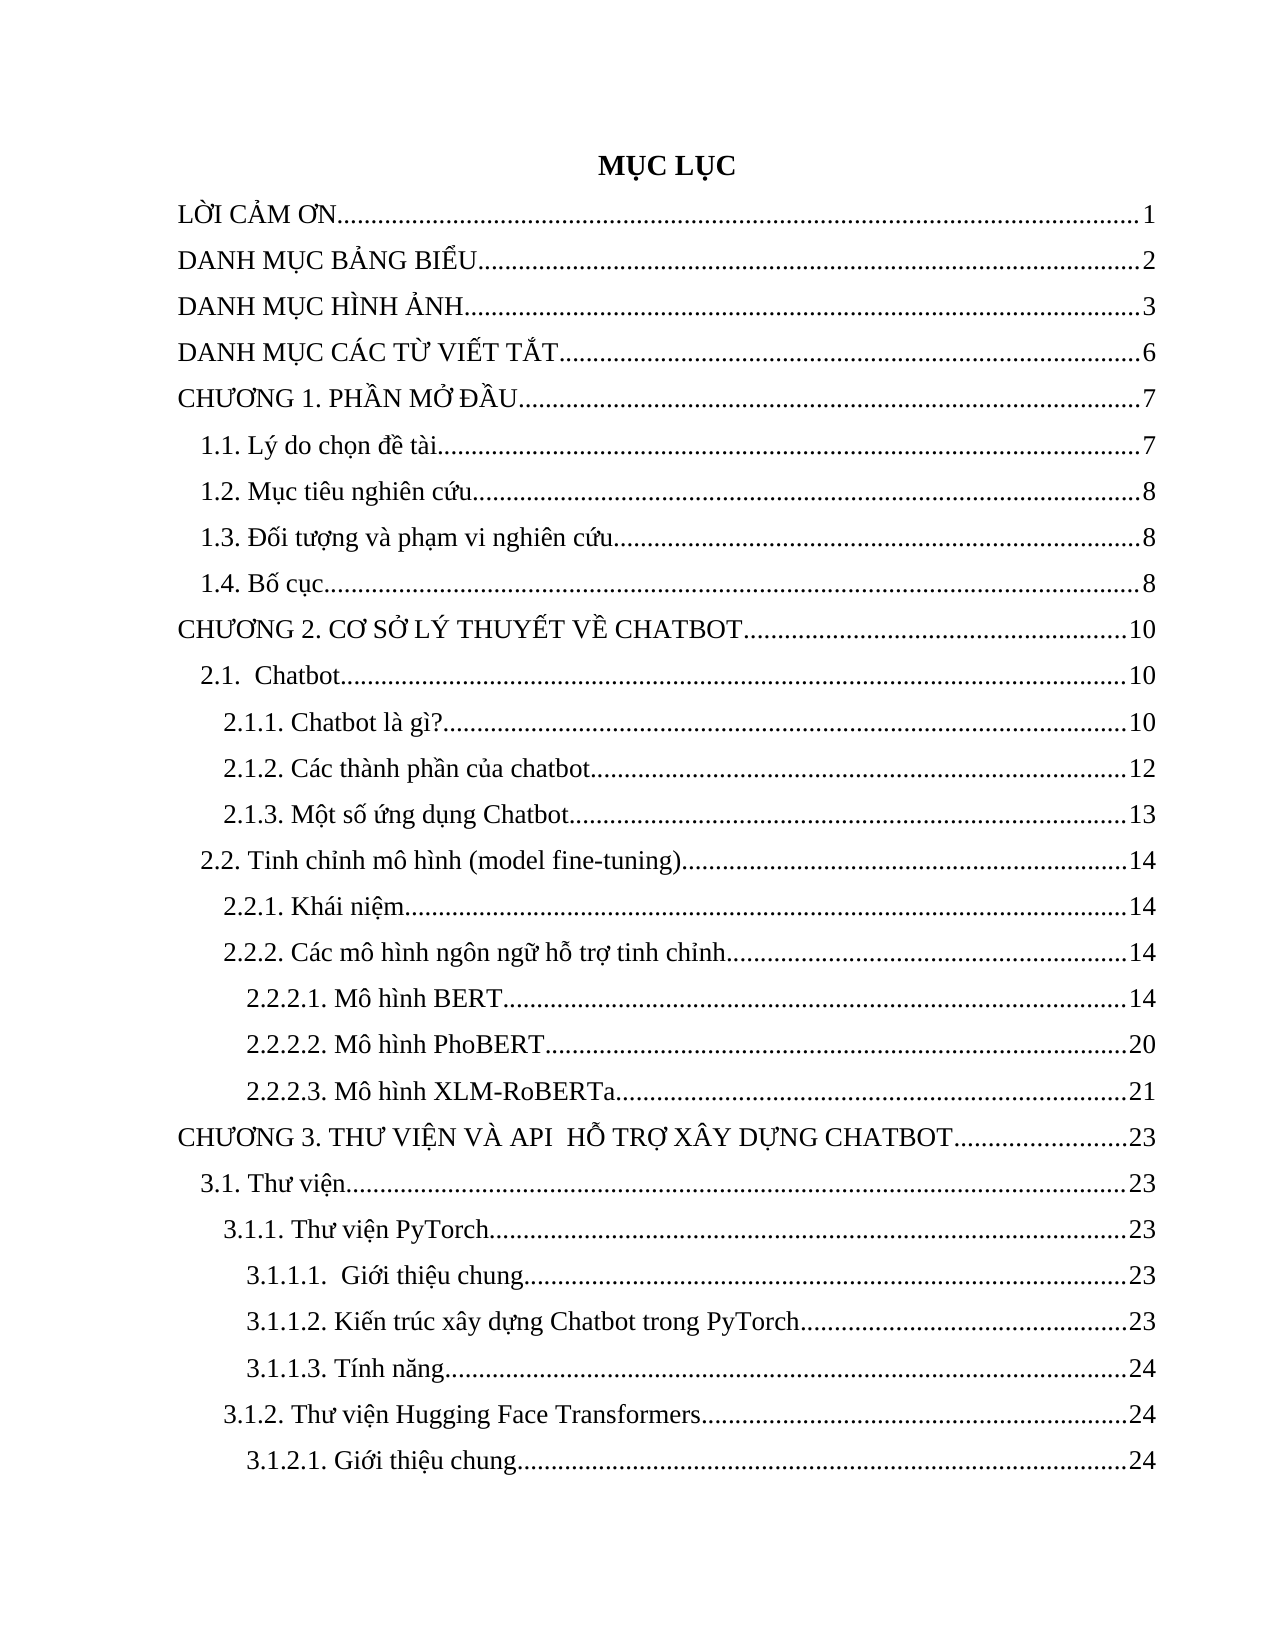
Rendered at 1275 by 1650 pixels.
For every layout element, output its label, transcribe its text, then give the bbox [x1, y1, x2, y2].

text MỤC LỤC [177, 148, 1157, 181]
